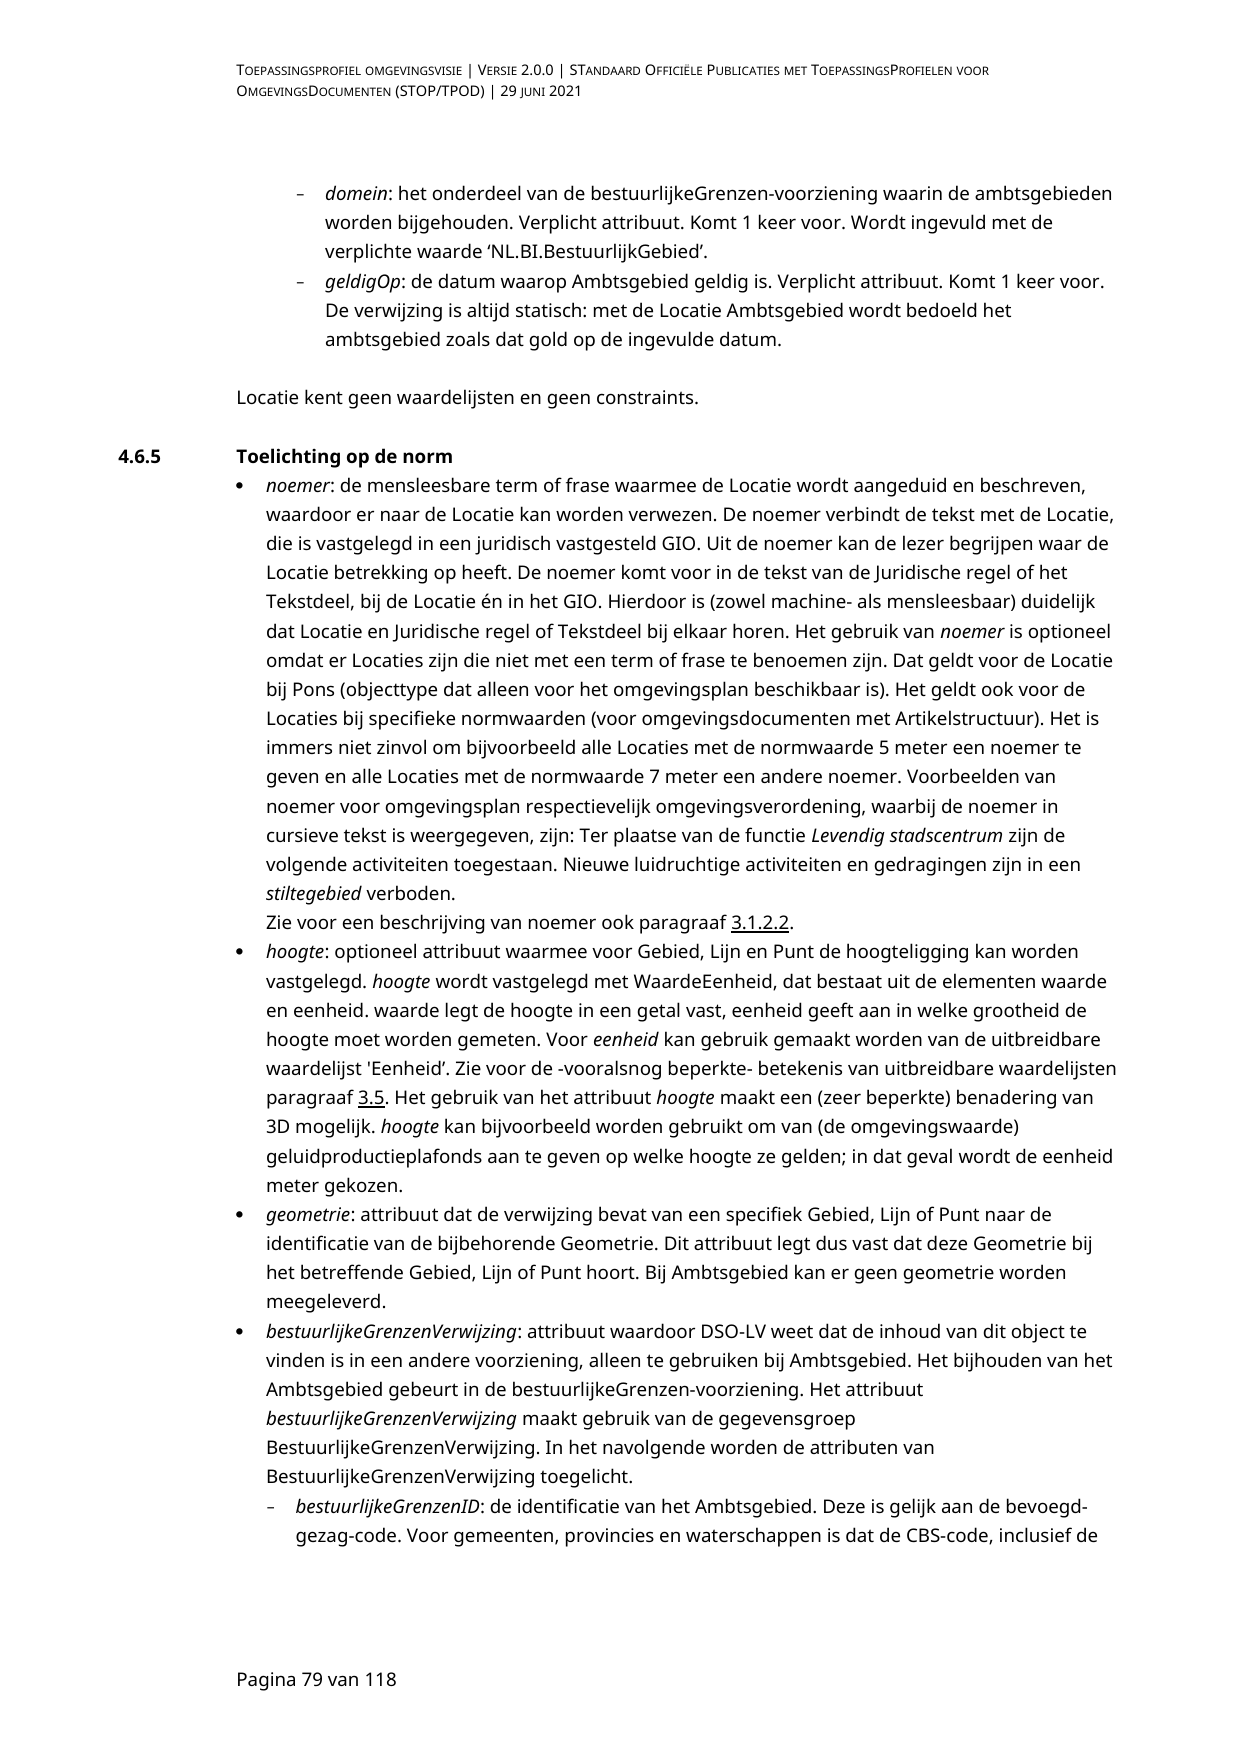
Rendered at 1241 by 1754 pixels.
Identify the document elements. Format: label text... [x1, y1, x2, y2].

text geldigOp: de datum waarop Ambtsgebied geldig is. Verplicht attribuut. Komt 1 keer voor. De verwijzing is altijd statisch: met de Locatie Ambtsgebied wordt bedoeld het ambtsgebied zoals dat gold op de ingevulde datum. [295, 265, 1122, 352]
text geometrie: attribuut dat de verwijzing bevat van een specifiek Gebied, Lijn of Punt naar de identificatie van de bijbehorende Geometrie. Dit attribuut legt dus vast dat deze Geometrie bij het betreffende Gebied, Lijn of Punt hoort. Bij Ambtsgebied kan er geen geometrie worden meegeleverd. [236, 1198, 1122, 1315]
text noemer: de mensleesbare term of frase waarmee de Locatie wordt aangeduid en beschreven, waardoor er naar de Locatie kan worden verwezen. De noemer verbindt de tekst met de Locatie, die is vastgelegd in een juridisch vastgesteld GIO. Uit de noemer kan de lezer begrijpen waar de Locatie betrekking op heeft. De noemer komt voor in de tekst van de Juridische regel of het Tekstdeel, bij de Locatie én in het GIO. Hierdoor is (zowel machine- als mensleesbaar) duidelijk dat Locatie en Juridische regel of Tekstdeel bij elkaar horen. Het gebruik van noemer is optioneel omdat er Locaties zijn die niet met een term of frase te benoemen zijn. Dat geldt voor de Locatie bij Pons (objecttype dat alleen voor het omgevingsplan beschikbaar is). Het geldt ook voor de Locaties bij specifieke normwaarden (voor omgevingsdocumenten met Artikelstructuur). Het is immers niet zinvol om bijvoorbeeld alle Locaties met de normwaarde 5 meter een noemer te geven en alle Locaties met de normwaarde 7 meter een andere noemer. Voorbeelden van noemer voor omgevingsplan respectievelijk omgevingsverordening, waarbij de noemer in cursieve tekst is weergegeven, zijn: Ter plaatse van de functie Levendig stadscentrum zijn de volgende activiteiten toegestaan. Nieuwe luidruchtige activiteiten en gedragingen zijn in een stiltegebied verboden. Zie voor een beschrijving van noemer ook paragraaf 6.1.2.2. [236, 469, 1122, 936]
text hoogte: optioneel attribuut waarmee voor Gebied, Lijn en Punt de hoogteligging kan worden vastgelegd. hoogte wordt vastgelegd met WaardeEenheid, dat bestaat uit de elementen waarde en eenheid. waarde legt de hoogte in een getal vast, eenheid geeft aan in welke grootheid de hoogte moet worden gemeten. Voor eenheid kan gebruik gemaakt worden van de uitbreidbare waardelijst 'Eenheid’. Zie voor de -vooralsnog beperkte- betekenis van uitbreidbare waardelijsten paragraaf 3.5. Het gebruik van het attribuut hoogte maakt een (zeer beperkte) benadering van 3D mogelijk. hoogte kan bijvoorbeeld worden gebruikt om van (de omgevingswaarde) geluidproductieplafonds aan te geven op welke hoogte ze gelden; in dat geval wordt de eenheid meter gekozen. [236, 936, 1122, 1198]
text bestuurlijkeGrenzenVerwijzing: attribuut waardoor DSO-LV weet dat de inhoud van dit object te vinden is in een andere voorziening, alleen te gebruiken bij Ambtsgebied. Het bijhouden van het Ambtsgebied gebeurt in de bestuurlijkeGrenzen-voorziening. Het attribuut bestuurlijkeGrenzenVerwijzing maakt gebruik van de gegevensgroep BestuurlijkeGrenzenVerwijzing. In het navolgende worden de attributen van BestuurlijkeGrenzenVerwijzing toegelicht. [236, 1315, 1122, 1490]
subtitle Toelichting op de norm [118, 440, 1122, 469]
text domein: het onderdeel van de bestuurlijkeGrenzen-voorziening waarin de ambtsgebieden worden bijgehouden. Verplicht attribuut. Komt 1 keer voor. Wordt ingevuld met de verplichte waarde ‘NL.BI.BestuurlijkGebied’. [295, 177, 1122, 265]
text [266, 1490, 1122, 1548]
text Locatie kent geen waardelijsten en geen constraints. [236, 381, 1122, 411]
